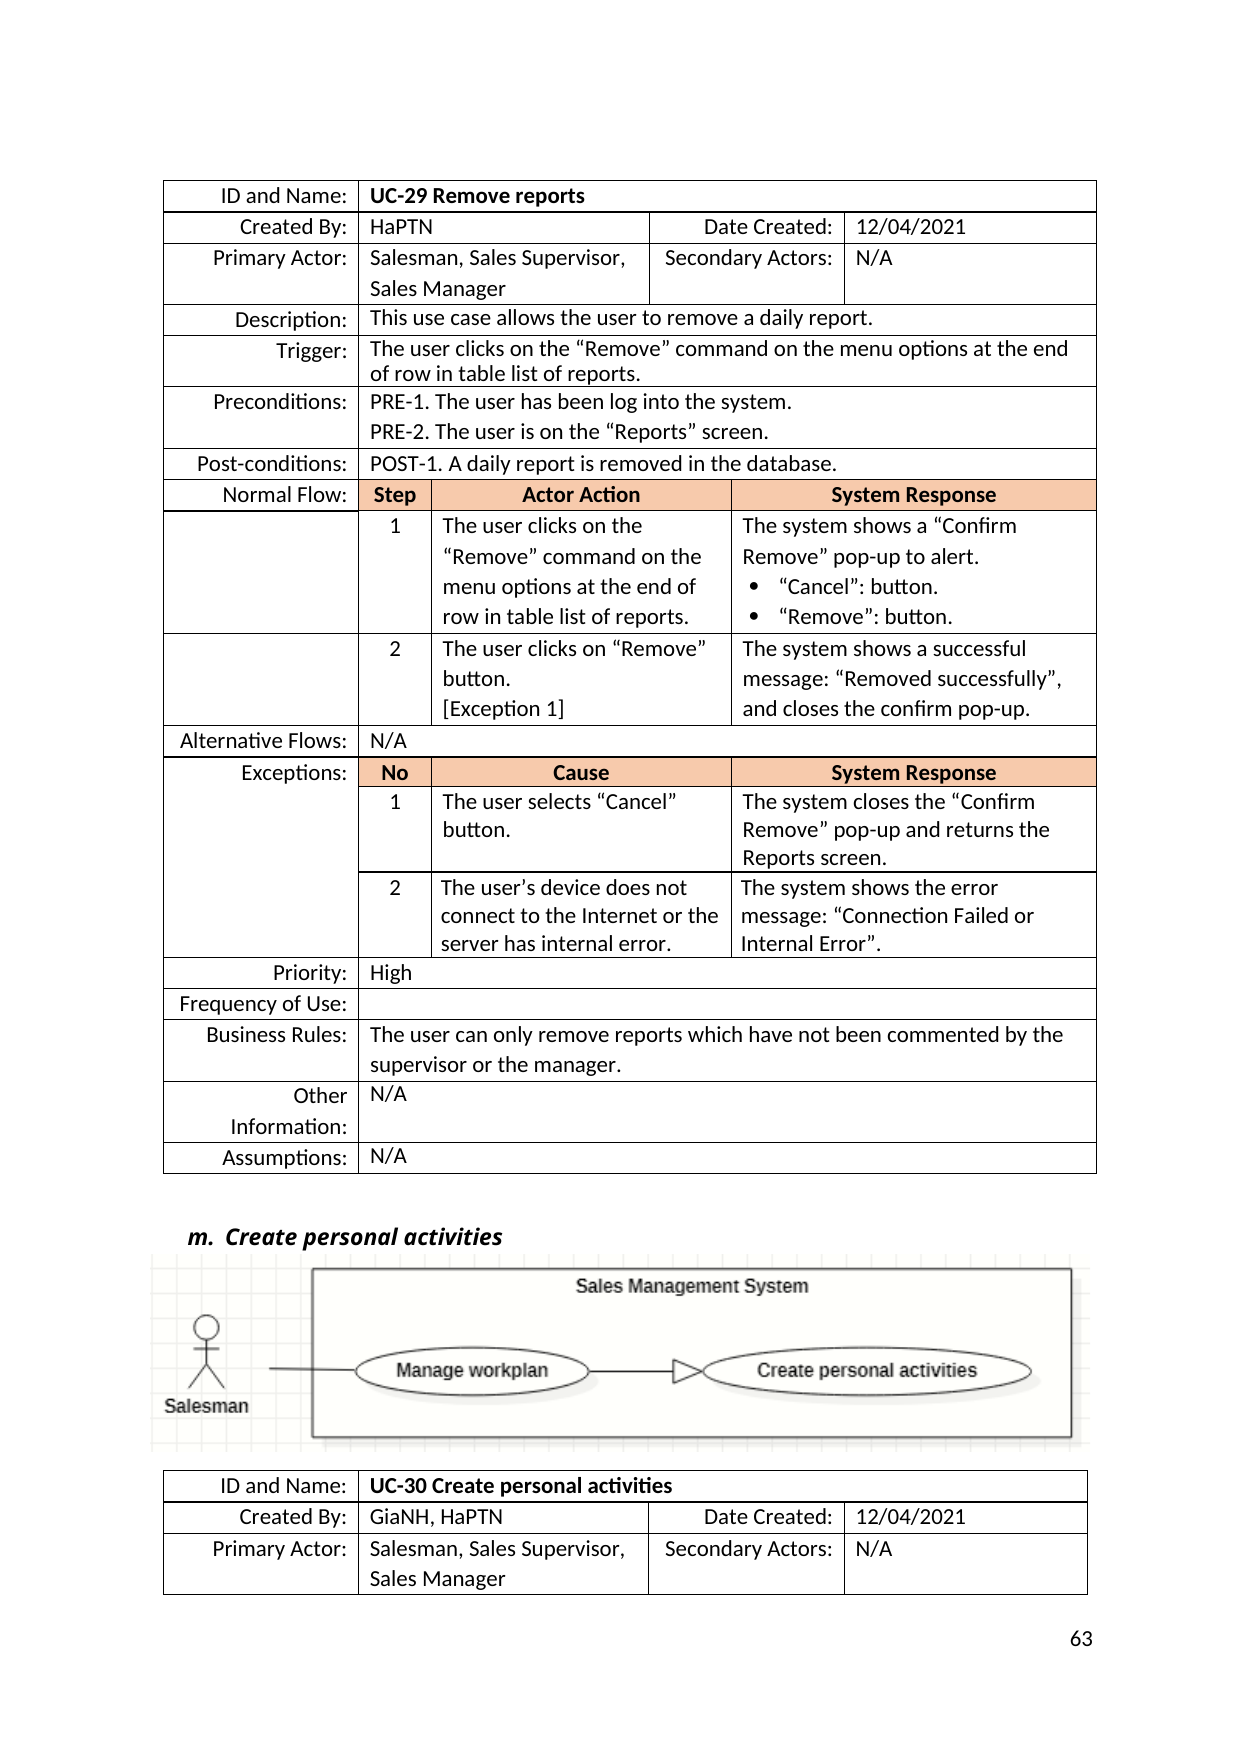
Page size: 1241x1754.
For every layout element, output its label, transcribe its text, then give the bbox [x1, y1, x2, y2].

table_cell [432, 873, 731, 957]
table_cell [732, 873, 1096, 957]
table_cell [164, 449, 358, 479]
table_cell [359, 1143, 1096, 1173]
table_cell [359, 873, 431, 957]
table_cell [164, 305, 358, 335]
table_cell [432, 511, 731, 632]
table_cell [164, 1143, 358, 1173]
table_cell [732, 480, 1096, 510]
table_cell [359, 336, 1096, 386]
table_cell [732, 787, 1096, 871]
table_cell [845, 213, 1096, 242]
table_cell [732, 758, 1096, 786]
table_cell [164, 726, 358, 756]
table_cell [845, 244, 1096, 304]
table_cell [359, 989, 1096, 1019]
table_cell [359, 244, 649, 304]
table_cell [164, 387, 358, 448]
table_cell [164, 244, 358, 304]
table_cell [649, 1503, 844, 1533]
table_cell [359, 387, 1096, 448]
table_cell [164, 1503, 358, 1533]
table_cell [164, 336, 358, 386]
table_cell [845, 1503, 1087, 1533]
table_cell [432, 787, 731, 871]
subtitle Create personal activities [187, 1221, 1093, 1252]
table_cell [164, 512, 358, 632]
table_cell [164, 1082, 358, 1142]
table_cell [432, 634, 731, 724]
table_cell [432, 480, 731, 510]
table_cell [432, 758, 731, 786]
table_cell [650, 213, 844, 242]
picture [150, 1254, 1091, 1452]
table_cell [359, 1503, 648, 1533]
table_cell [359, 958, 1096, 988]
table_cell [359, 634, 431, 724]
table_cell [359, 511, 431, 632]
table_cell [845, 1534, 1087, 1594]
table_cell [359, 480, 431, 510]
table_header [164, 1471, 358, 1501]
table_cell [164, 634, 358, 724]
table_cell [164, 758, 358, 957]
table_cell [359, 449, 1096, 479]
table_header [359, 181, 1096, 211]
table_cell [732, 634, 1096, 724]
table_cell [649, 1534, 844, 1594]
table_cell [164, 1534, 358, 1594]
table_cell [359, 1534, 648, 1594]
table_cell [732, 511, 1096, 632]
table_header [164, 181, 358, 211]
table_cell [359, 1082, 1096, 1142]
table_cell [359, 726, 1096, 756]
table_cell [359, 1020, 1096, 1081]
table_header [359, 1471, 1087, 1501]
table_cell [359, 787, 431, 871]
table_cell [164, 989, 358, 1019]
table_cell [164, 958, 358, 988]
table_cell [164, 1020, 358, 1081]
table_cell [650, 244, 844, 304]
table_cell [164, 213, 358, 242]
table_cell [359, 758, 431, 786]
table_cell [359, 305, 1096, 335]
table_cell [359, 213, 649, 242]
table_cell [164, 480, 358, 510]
